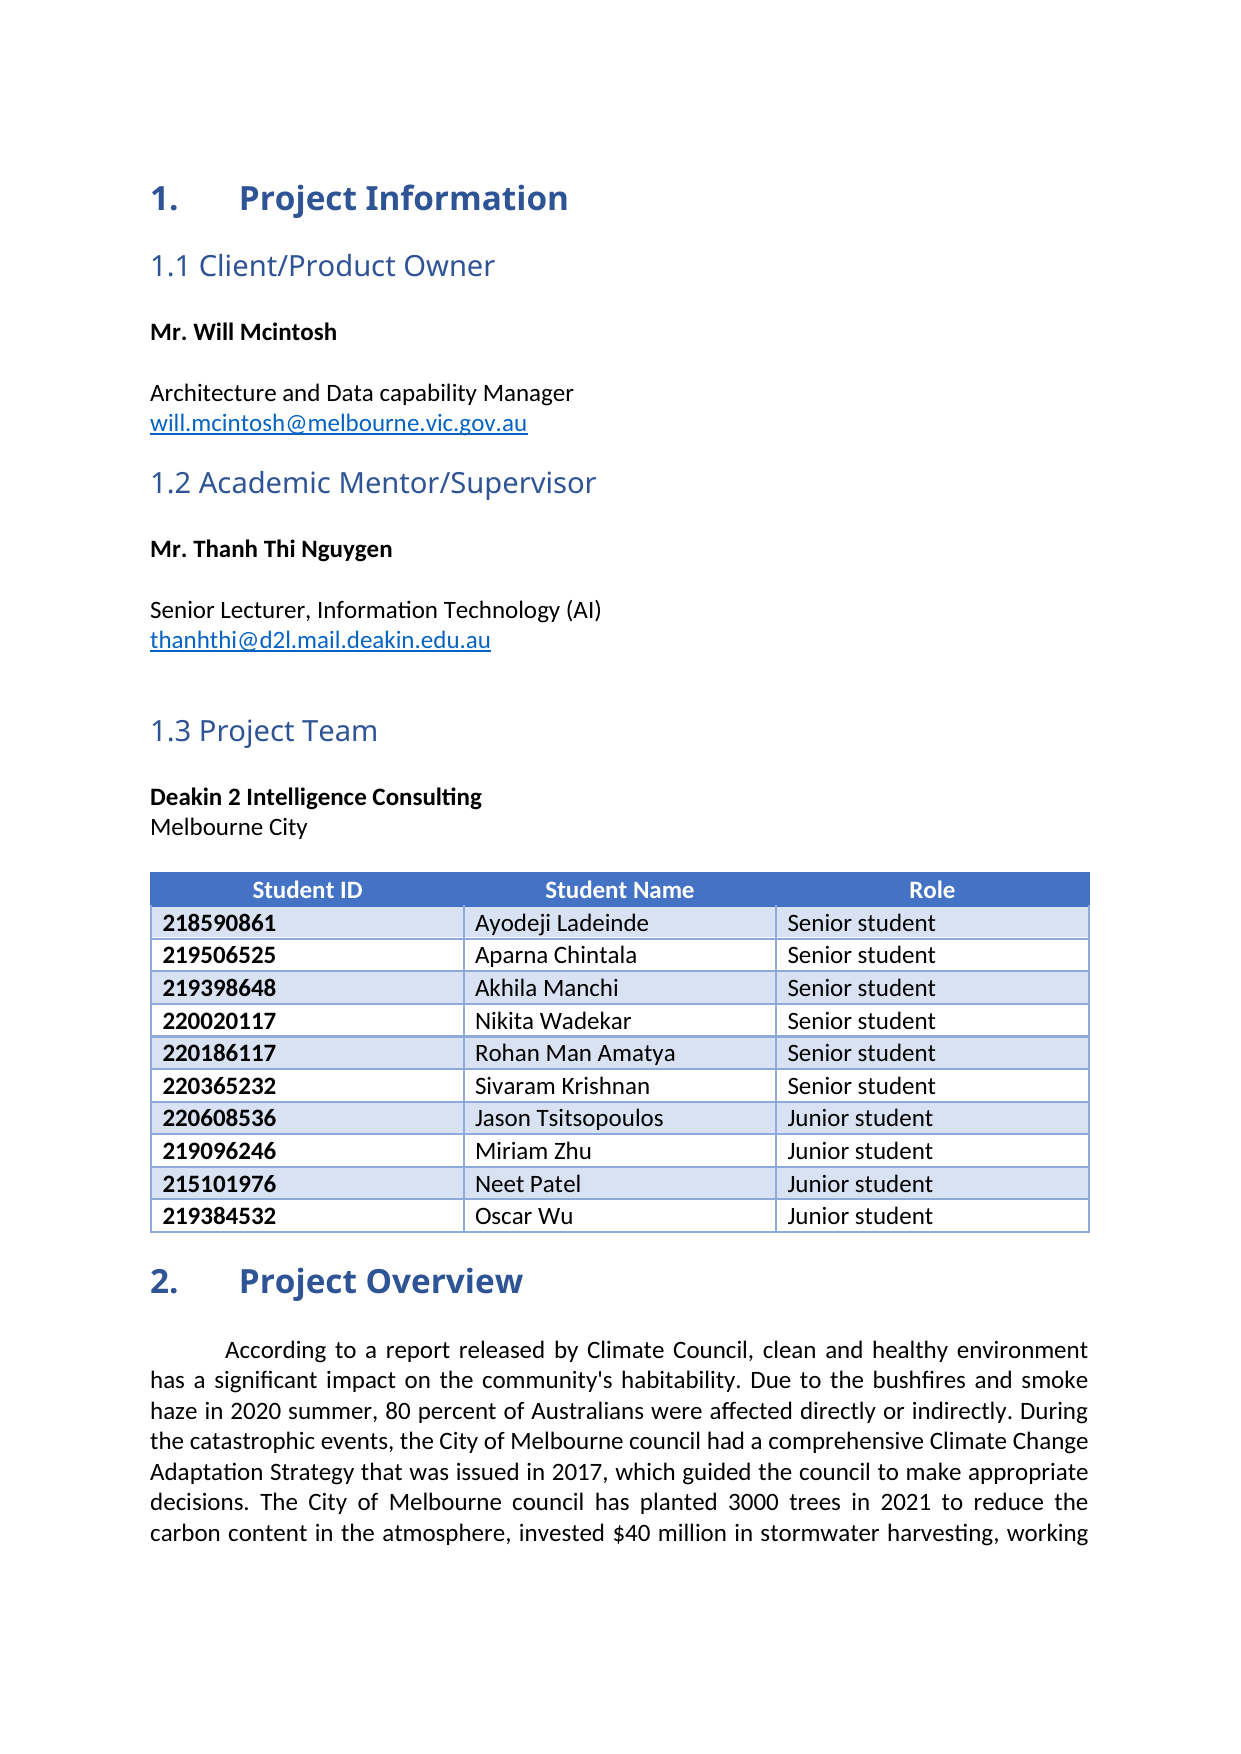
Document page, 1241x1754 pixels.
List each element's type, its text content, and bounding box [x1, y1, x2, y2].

table_header Role [777, 874, 1088, 905]
table_cell Junior student [777, 1168, 1088, 1198]
text Mr. Will Mcintosh [150, 316, 1090, 346]
table_cell Aparna Chintala [465, 940, 775, 970]
table_cell 220186117 [152, 1038, 463, 1068]
text Melbourne City [150, 811, 1090, 842]
table_cell Nikita Wadekar [465, 1005, 775, 1035]
text will.mcintosh@melbourne.vic.gov.au [150, 407, 1090, 438]
table_cell Senior student [777, 1005, 1088, 1035]
subtitle 1.1 Client/Product Owner [150, 245, 1090, 285]
table_cell 220020117 [152, 1005, 463, 1035]
table_cell Senior student [777, 972, 1088, 1003]
table_cell 219384532 [152, 1200, 463, 1231]
table_cell Junior student [777, 1200, 1088, 1231]
subtitle Project Information [150, 175, 1090, 220]
subtitle 1.3 Project Team [150, 711, 1090, 750]
text thanhthi@d2l.mail.deakin.edu.au [150, 624, 1090, 655]
text Architecture and Data capability Manager [150, 377, 1090, 407]
table_cell Senior student [777, 940, 1088, 970]
table_cell Sivaram Krishnan [465, 1070, 775, 1101]
table_cell Neet Patel [465, 1168, 775, 1198]
table_header Student ID [152, 874, 463, 905]
table_cell 219398648 [152, 972, 463, 1003]
table_cell Oscar Wu [465, 1200, 775, 1231]
table_cell Jason Tsitsopoulos [465, 1103, 775, 1133]
table_cell Senior student [777, 1070, 1088, 1101]
table_cell Miriam Zhu [465, 1135, 775, 1166]
table_cell Senior student [777, 907, 1088, 937]
table_cell Ayodeji Ladeinde [465, 907, 775, 937]
table_header Student Name [464, 874, 776, 905]
text Senior Lecturer, Information Technology (AI) [150, 594, 1090, 624]
table_cell Akhila Manchi [465, 972, 775, 1003]
subtitle 1.2 Academic Mentor/Supervisor [150, 463, 1090, 502]
table_cell 220365232 [152, 1070, 463, 1101]
text Deakin 2 Intelligence Consulting [150, 781, 1090, 811]
table_cell Junior student [777, 1103, 1088, 1133]
table_cell 220608536 [152, 1103, 463, 1133]
text Mr. Thanh Thi Nguygen [150, 533, 1090, 563]
table_cell Junior student [777, 1135, 1088, 1166]
table_cell 215101976 [152, 1168, 463, 1198]
table_cell Rohan Man Amatya [465, 1038, 775, 1068]
table_cell 218590861 [152, 907, 463, 937]
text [150, 1334, 1090, 1548]
table_cell 219506525 [152, 940, 463, 970]
table_cell 219096246 [152, 1135, 463, 1166]
table_cell Senior student [777, 1038, 1088, 1068]
subtitle Project Overview [150, 1258, 1090, 1303]
